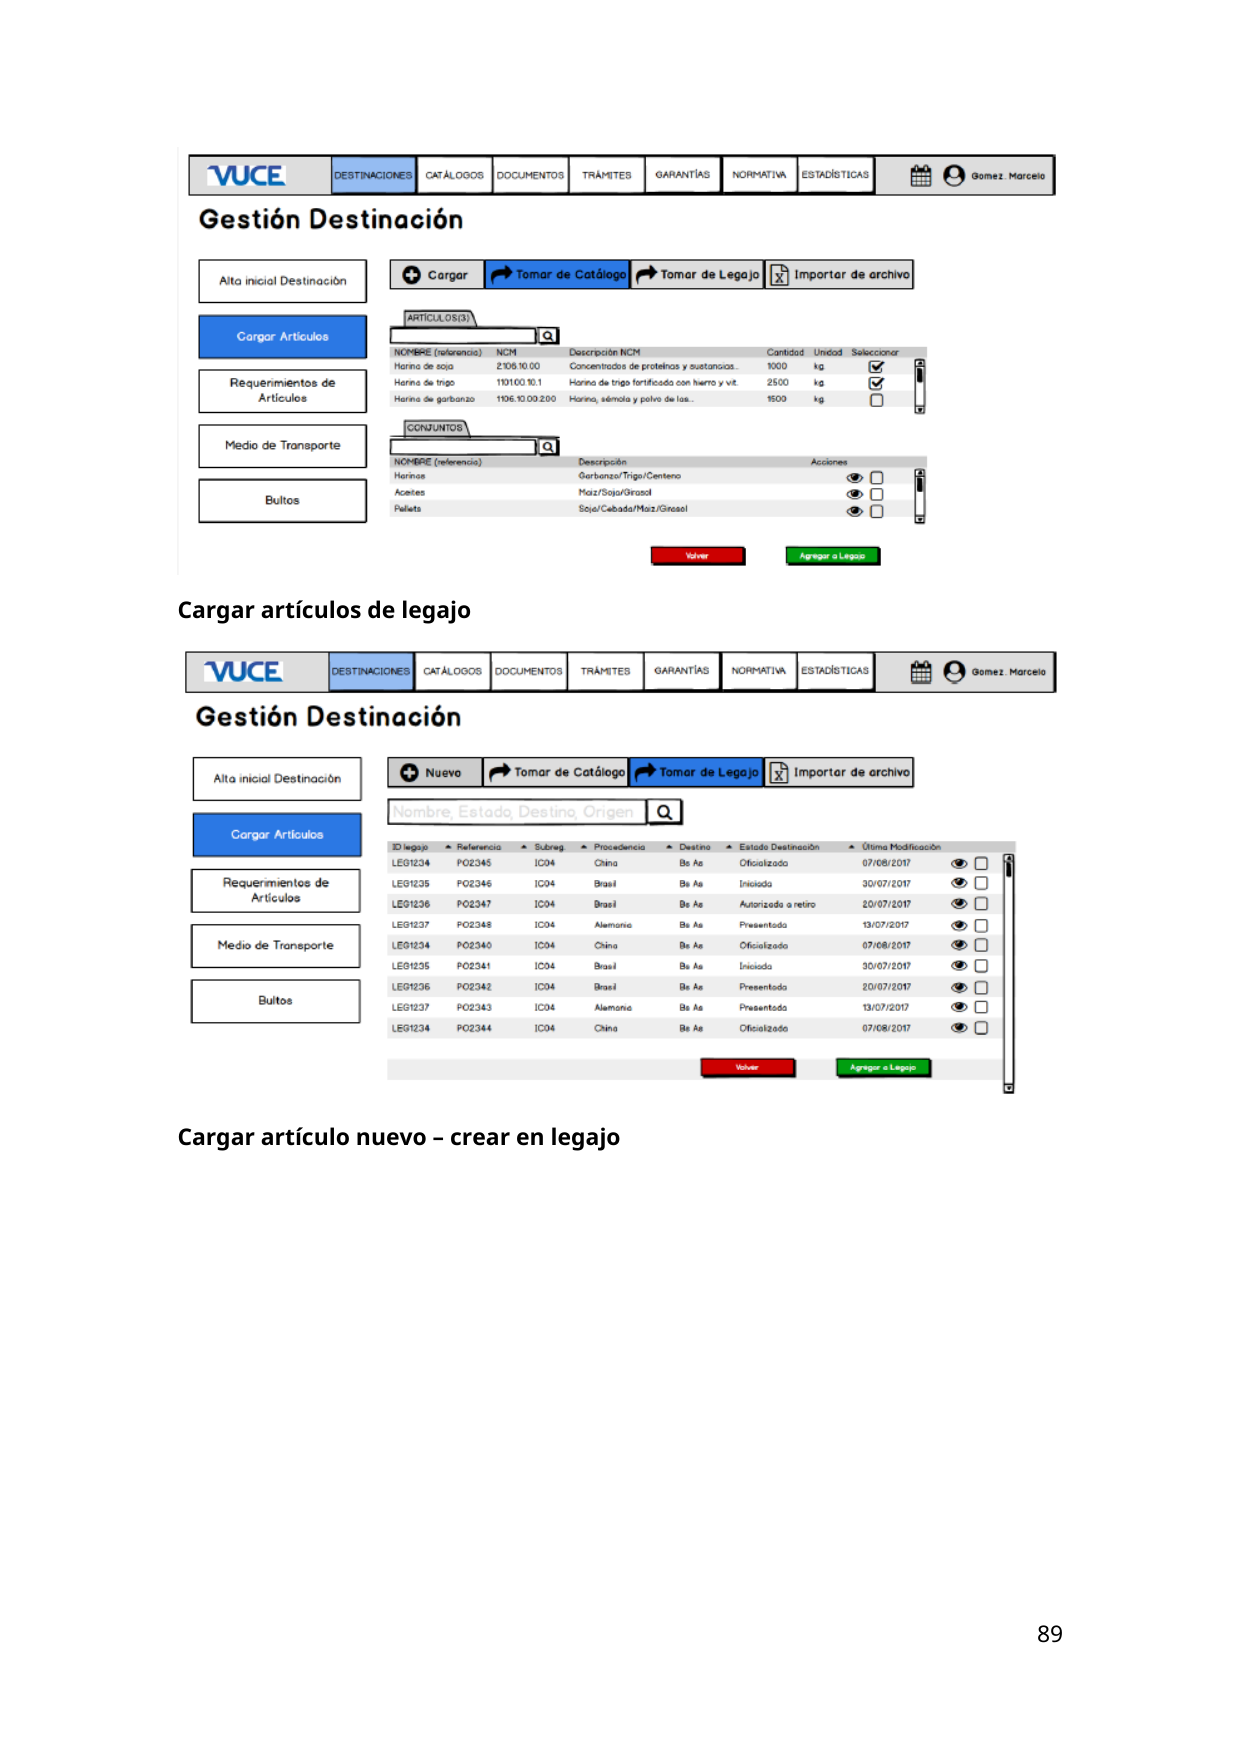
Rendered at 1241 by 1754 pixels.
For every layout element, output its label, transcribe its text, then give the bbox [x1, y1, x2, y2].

picture [177, 147, 1063, 575]
text Cargar artículos de legajo [177, 594, 1063, 625]
picture [177, 644, 1063, 1102]
text Cargar artículo nuevo – crear en legajo [177, 1120, 1063, 1152]
